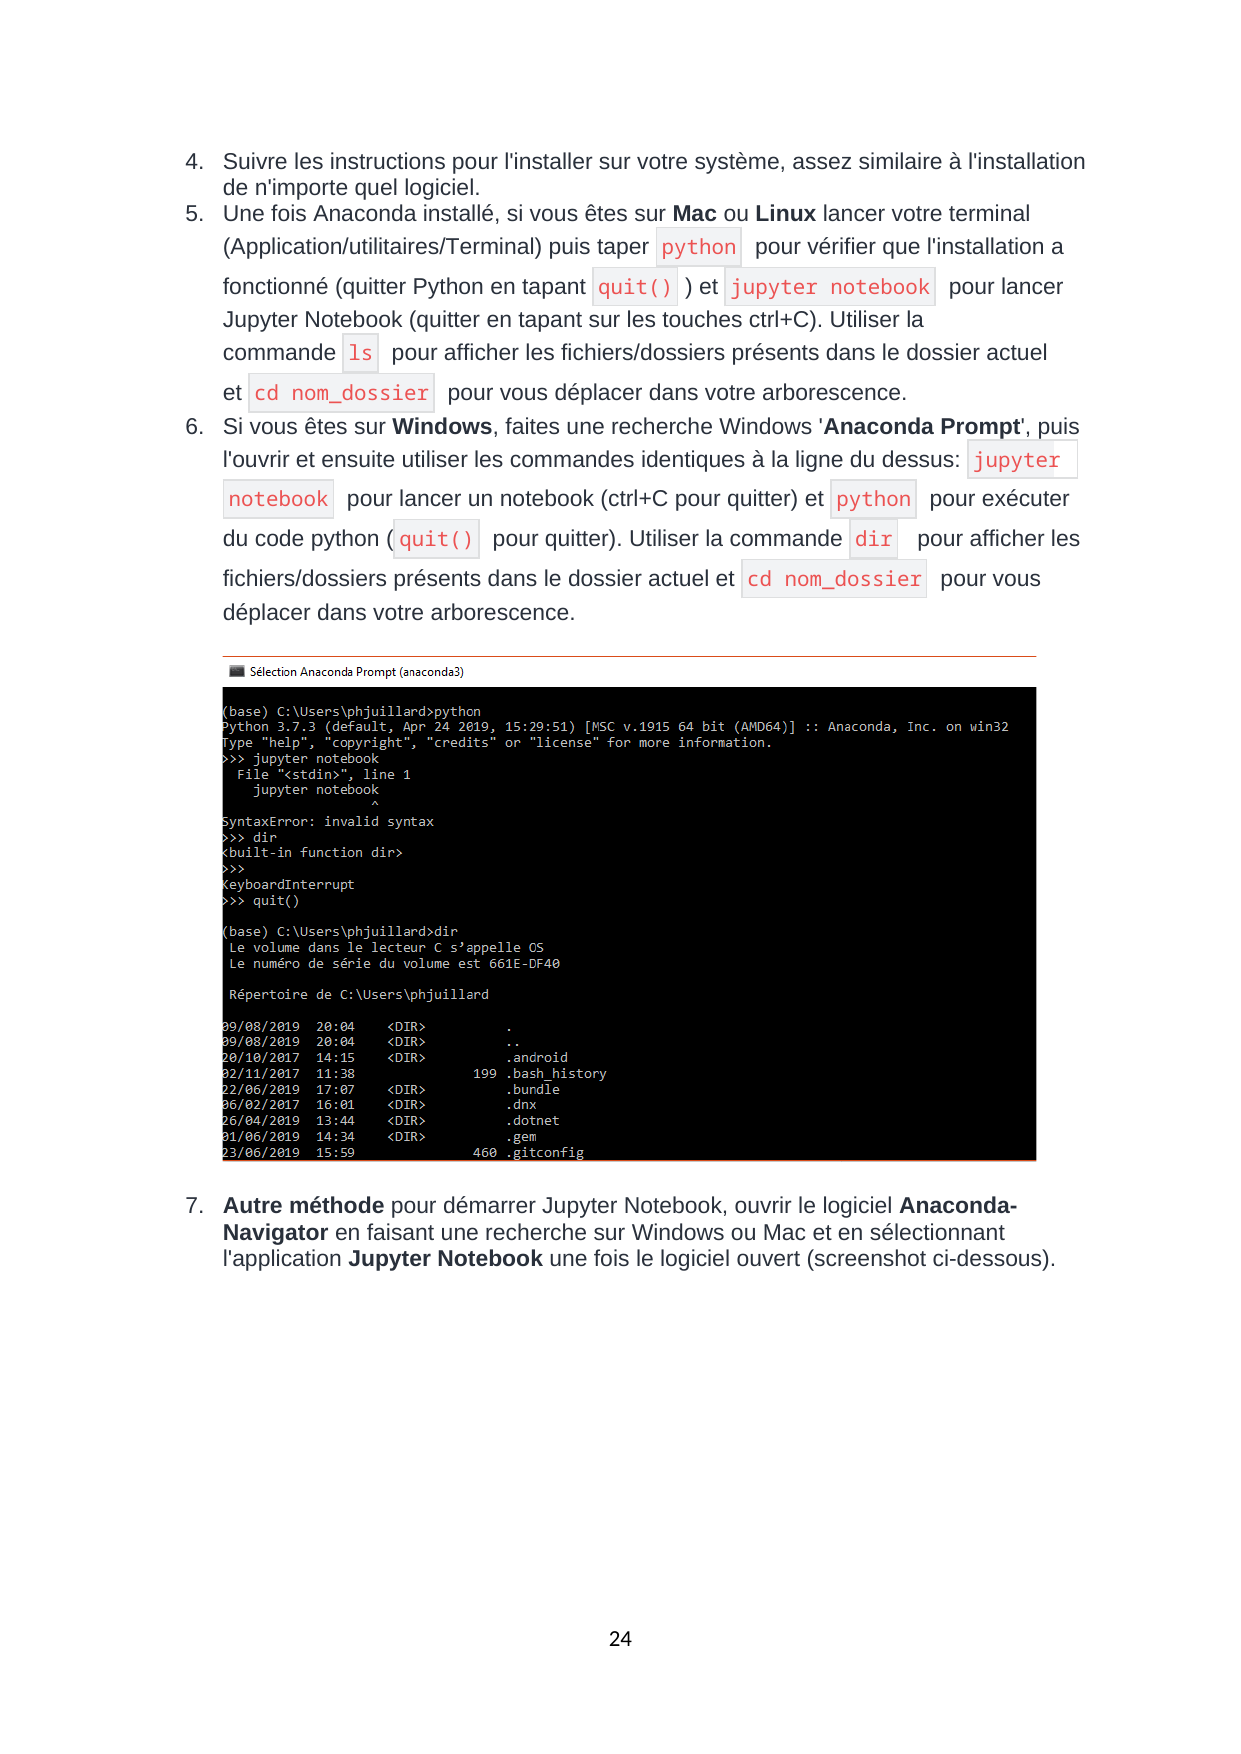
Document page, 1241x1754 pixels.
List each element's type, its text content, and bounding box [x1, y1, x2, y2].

list Une fois Anaconda installé, si vous êtes sur Mac ou Linux lancer votre terminal (Application/utilitaires/Terminal) puis taper python pour vérifier que l'installation a fonctionné (quitter Python en tapant quit() ) et jupyter notebook pour lancer Jupyter Notebook (quitter en tapant sur les touches ctrl+C). Utiliser la commande ls pour afficher les fichiers/dossiers présents dans le dossier actuel et cd nom_dossier pour vous déplacer dans votre arborescence. [185, 200, 1093, 413]
list Autre méthode pour démarrer Jupyter Notebook, ouvrir le logiciel Anaconda-Navigator en faisant une recherche sur Windows ou Mac et en sélectionnant l'application Jupyter Notebook une fois le logiciel ouvert (screenshot ci-dessous). [185, 1192, 1093, 1272]
list Si vous êtes sur Windows, faites une recherche Windows 'Anaconda Prompt', puis l'ouvrir et ensuite utiliser les commandes identiques à la ligne du dessus: jupyter notebook pour lancer un notebook (ctrl+C pour quitter) et python pour exécuter du code python (quit() pour quitter). Utiliser la commande dir pour afficher les fichiers/dossiers présents dans le dossier actuel et cd nom_dossier pour vous déplacer dans votre arborescence. [185, 413, 1093, 625]
list Suivre les instructions pour l'installer sur votre système, assez similaire à l'installation de n'importe quel logiciel. [185, 148, 1093, 200]
picture [222, 656, 1037, 1162]
